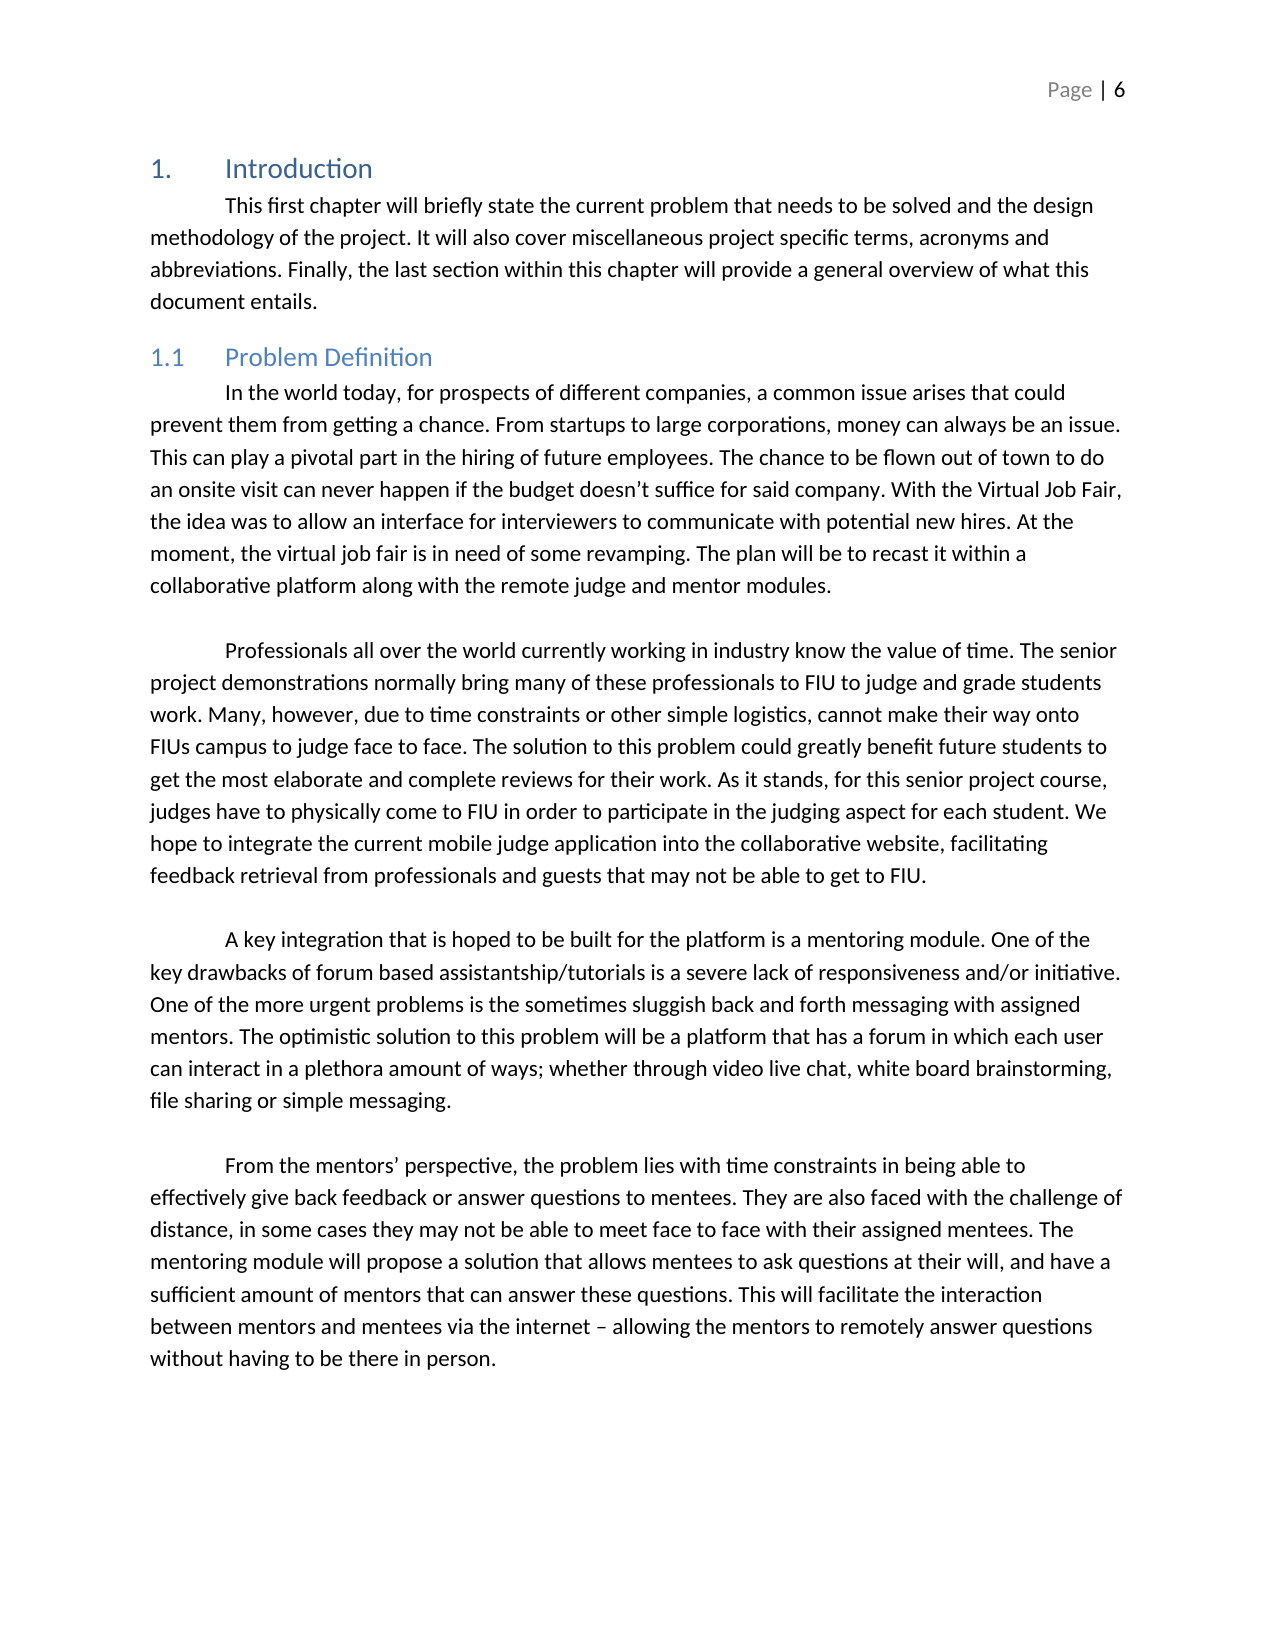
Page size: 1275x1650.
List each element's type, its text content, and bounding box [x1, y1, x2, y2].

text Professionals all over the world currently working in industry know the value of time. The senior project demonstrations normally bring many of these professionals to FIU to judge and grade students work. Many, however, due to time constraints or other simple logistics, cannot make their way onto FIUs campus to judge face to face. The solution to this problem could greatly benefit future students to get the most elaborate and complete reviews for their work. As it stands, for this senior project course, judges have to physically come to FIU in order to participate in the judging aspect for each student. We hope to integrate the current mobile judge application into the collaborative website, facilitating feedback retrieval from professionals and guests that may not be able to get to FIU. [150, 636, 1125, 889]
text In the world today, for prospects of different companies, a common issue arises that could prevent them from getting a chance. From startups to large corporations, money can always be an issue. This can play a pivotal part in the hiring of future employees. The chance to be flown out of town to do an onsite visit can never happen if the budget doesn’t suffice for said company. With the Virtual Job Fair, the idea was to allow an interface for interviewers to communicate with potential new hires. At the moment, the virtual job fair is in need of some revamping. The plan will be to recast it within a collaborative platform along with the remote judge and mentor modules. [150, 378, 1125, 599]
text This first chapter will briefly state the current problem that needs to be solved and the design methodology of the project. It will also cover miscellaneous project specific terms, acronyms and abbreviations. Finally, the last section within this chapter will provide a general overview of what this document entails. [150, 191, 1125, 316]
text A key integration that is hoped to be built for the platform is a mentoring module. One of the key drawbacks of forum based assistantship/tutorials is a severe lack of responsiveness and/or initiative. One of the more urgent problems is the sometimes sluggish back and forth messaging with assigned mentors. The optimistic solution to this problem will be a platform that has a forum in which each user can interact in a plethora amount of ways; whether through video live chat, white board brainstorming, file sharing or simple messaging. [150, 926, 1125, 1114]
text From the mentors’ perspective, the problem lies with time constraints in being able to effectively give back feedback or answer questions to mentees. They are also faced with the challenge of distance, in some cases they may not be able to meet face to face with their assigned mentees. The mentoring module will propose a solution that allows mentees to ask questions at their will, and have a sufficient amount of mentors that can answer these questions. This will facilitate the interaction between mentors and mentees via the internet – allowing the mentors to remotely answer questions without having to be there in person. [150, 1151, 1125, 1372]
subtitle 1.1 Problem Definition [150, 341, 1125, 373]
subtitle Introduction [150, 150, 1125, 186]
